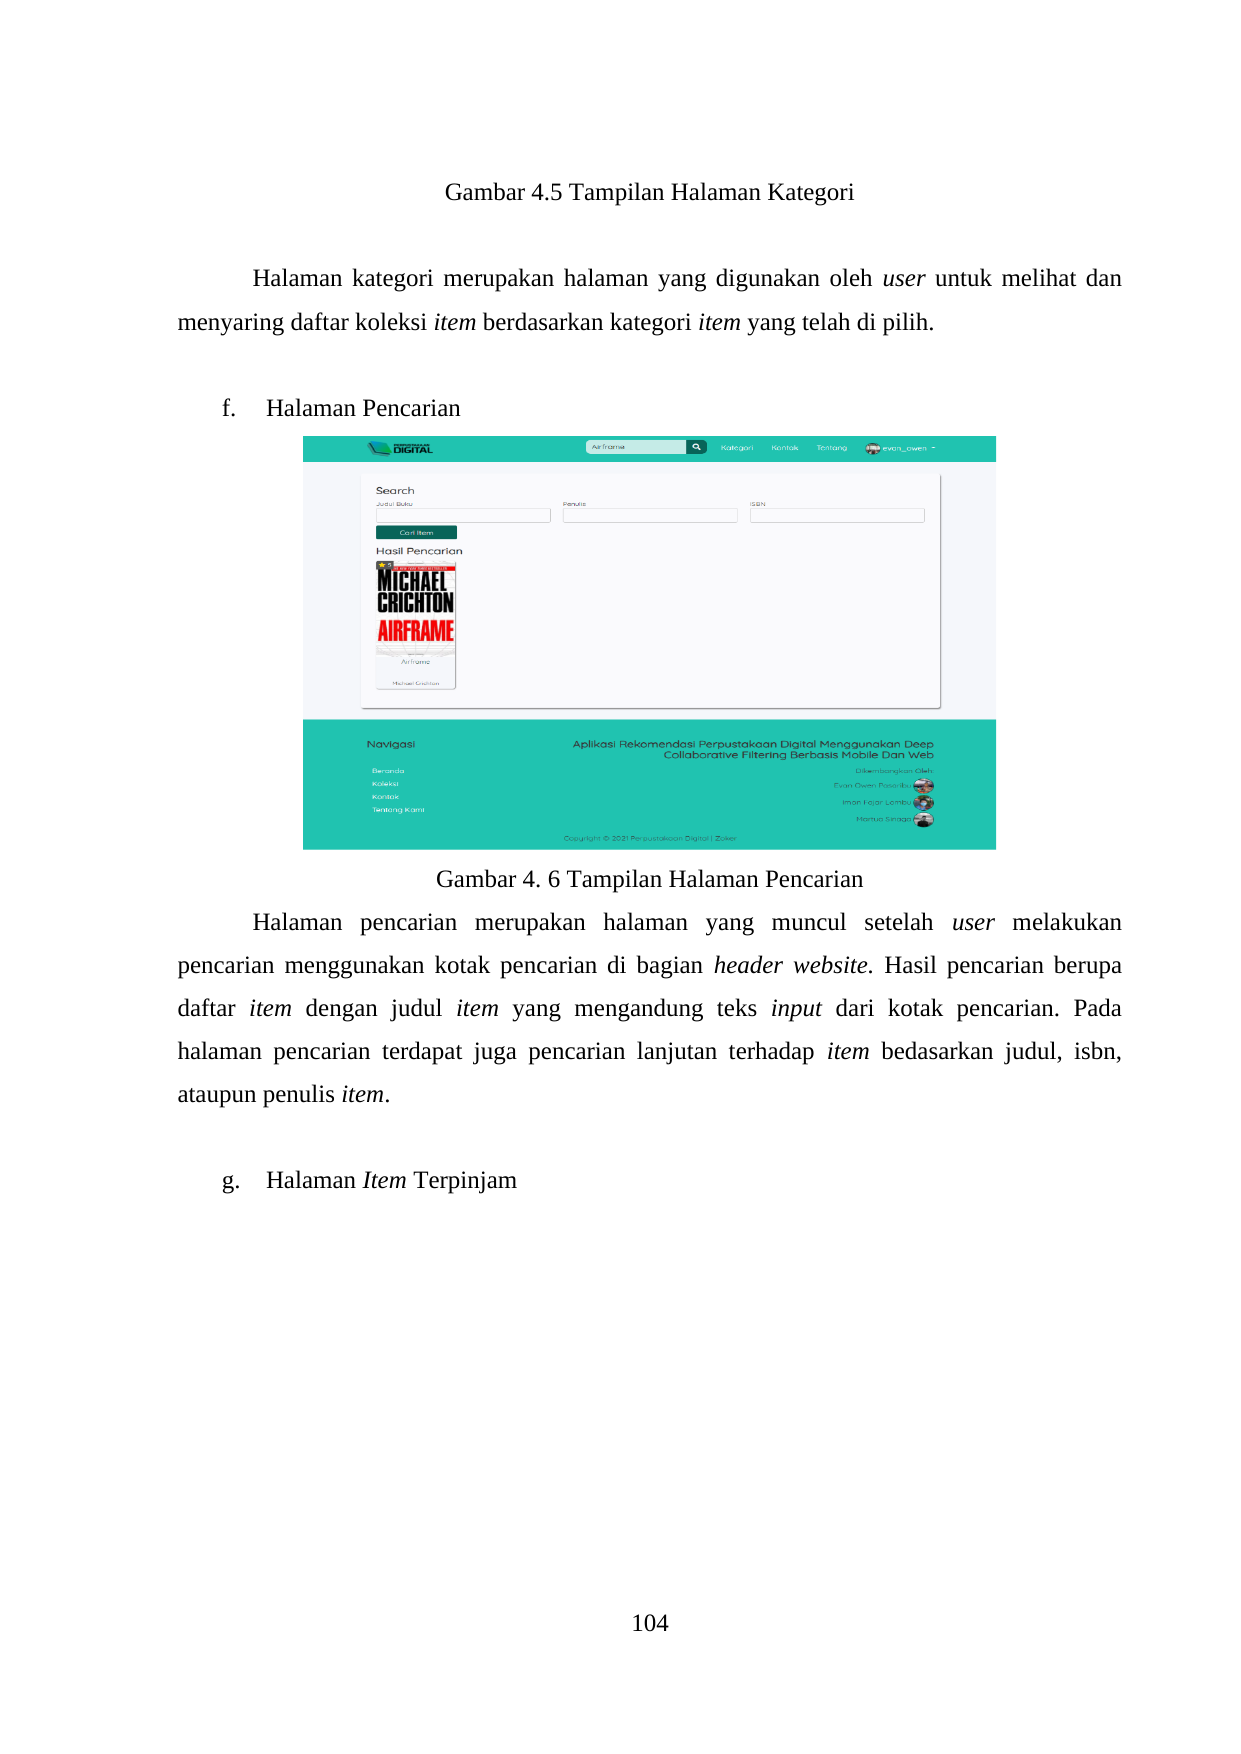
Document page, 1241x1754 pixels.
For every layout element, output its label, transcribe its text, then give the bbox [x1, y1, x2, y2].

picture [303, 436, 997, 850]
text Halaman kategori merupakan halaman yang digunakan oleh user untuk melihat dan menyaring daftar koleksi item berdasarkan kategori item yang telah di pilih. [177, 263, 1122, 335]
list Halaman Pencarian [222, 393, 1122, 422]
list Halaman Item Terpinjam [222, 1166, 1122, 1194]
text Halaman pencarian merupakan halaman yang muncul setelah user melakukan pencarian menggunakan kotak pencarian di bagian header website. Hasil pencarian berupa daftar item dengan judul item yang mengandung teks input dari kotak pencarian. Pada halaman pencarian terdapat juga pencarian lanjutan terhadap item bedasarkan judul, isbn, ataupun penulis item. [177, 907, 1122, 1108]
